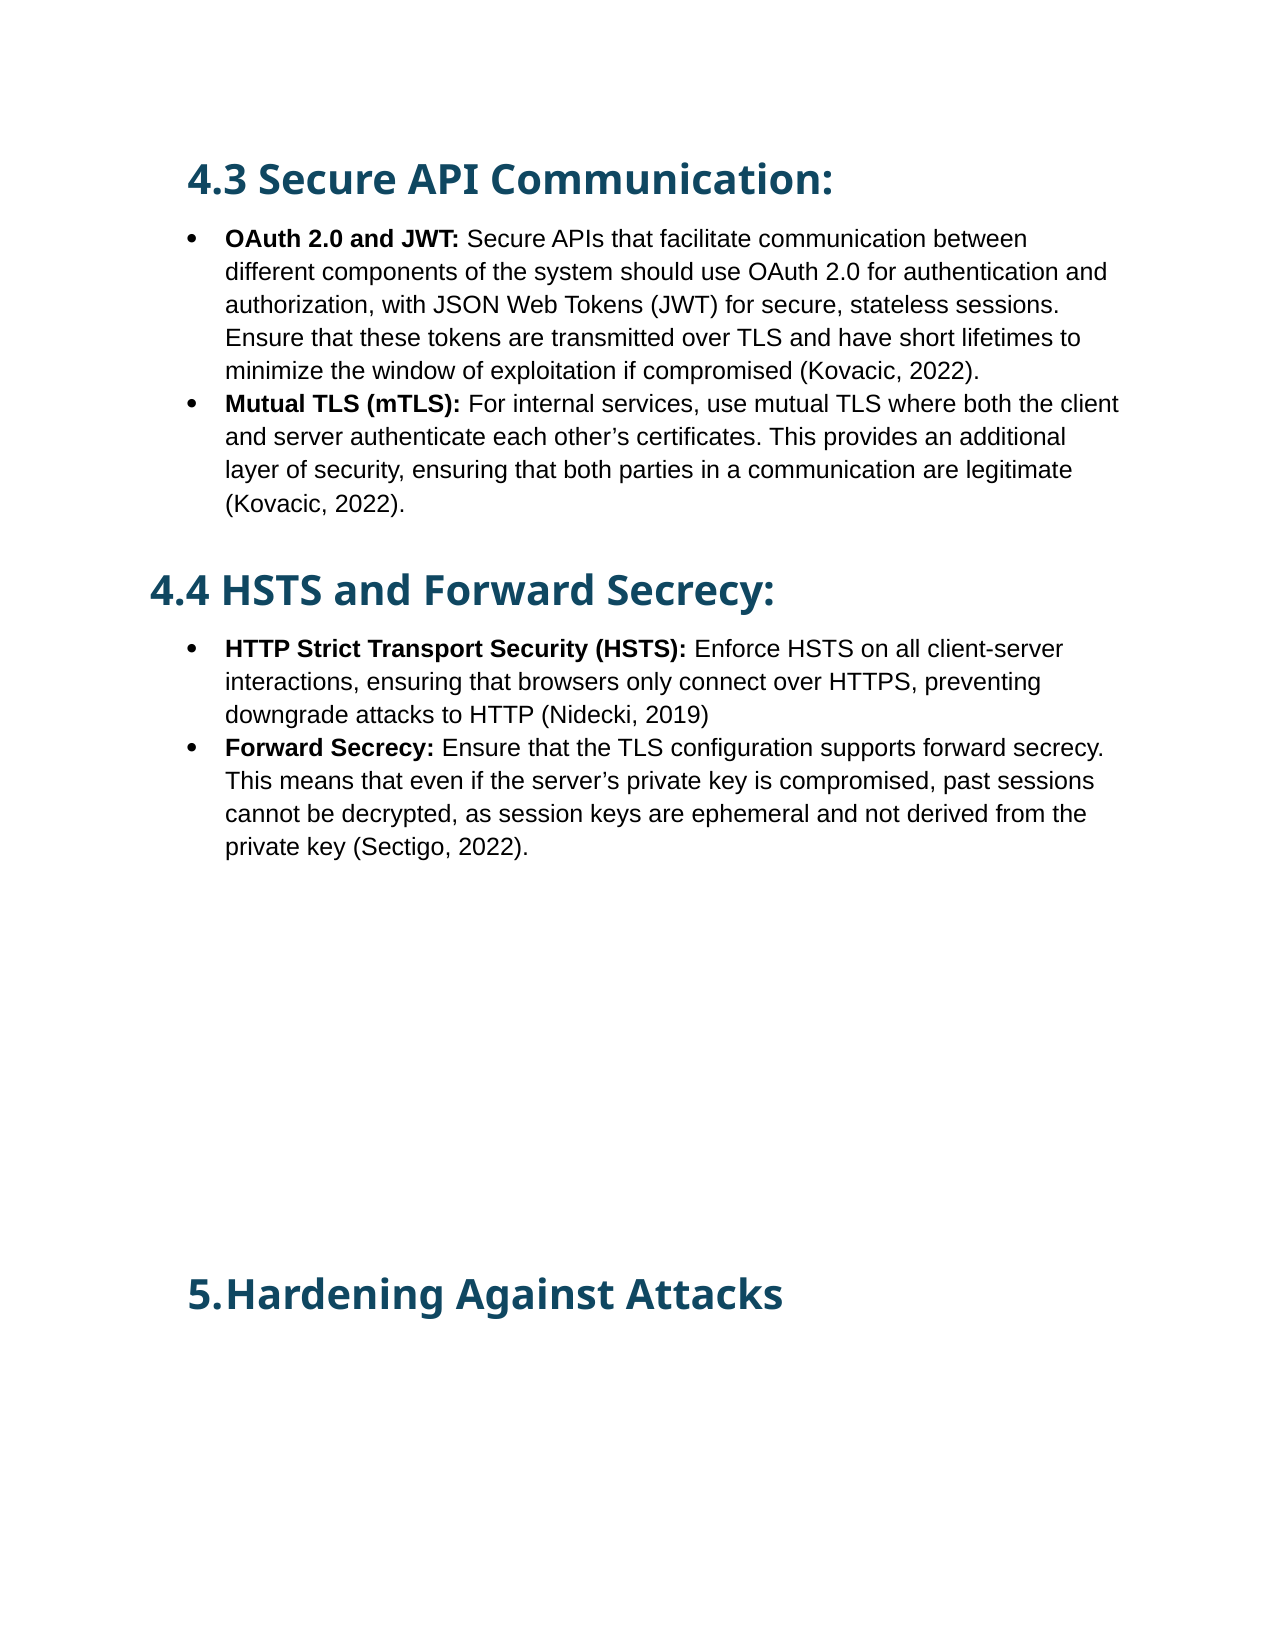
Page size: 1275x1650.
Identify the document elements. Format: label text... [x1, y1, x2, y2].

subtitle 4.3 Secure API Communication: [150, 150, 1125, 207]
subtitle 4.4 HSTS and Forward Secrecy: [150, 560, 1125, 617]
list HTTP Strict Transport Security (HSTS): Enforce HSTS on all client-server interactions, ensuring that browsers only connect over HTTPS, preventing downgrade attacks to HTTP (Nidecki, 2019) [187, 634, 1125, 729]
list Forward Secrecy: Ensure that the TLS configuration supports forward secrecy. This means that even if the server’s private key is compromised, past sessions cannot be decrypted, as session keys are ephemeral and not derived from the private key (Sectigo, 2022). [187, 733, 1125, 861]
list OAuth 2.0 and JWT: Secure APIs that facilitate communication between different components of the system should use OAuth 2.0 for authentication and authorization, with JSON Web Tokens (JWT) for secure, stateless sessions. Ensure that these tokens are transmitted over TLS and have short lifetimes to minimize the window of exploitation if compromised (Kovacic, 2022). [187, 223, 1125, 384]
subtitle Hardening Against Attacks [187, 1264, 1125, 1321]
list Mutual TLS (mTLS): For internal services, use mutual TLS where both the client and server authenticate each other’s certificates. This provides an additional layer of security, ensuring that both parties in a communication are legitimate (Kovacic, 2022). [187, 389, 1125, 518]
